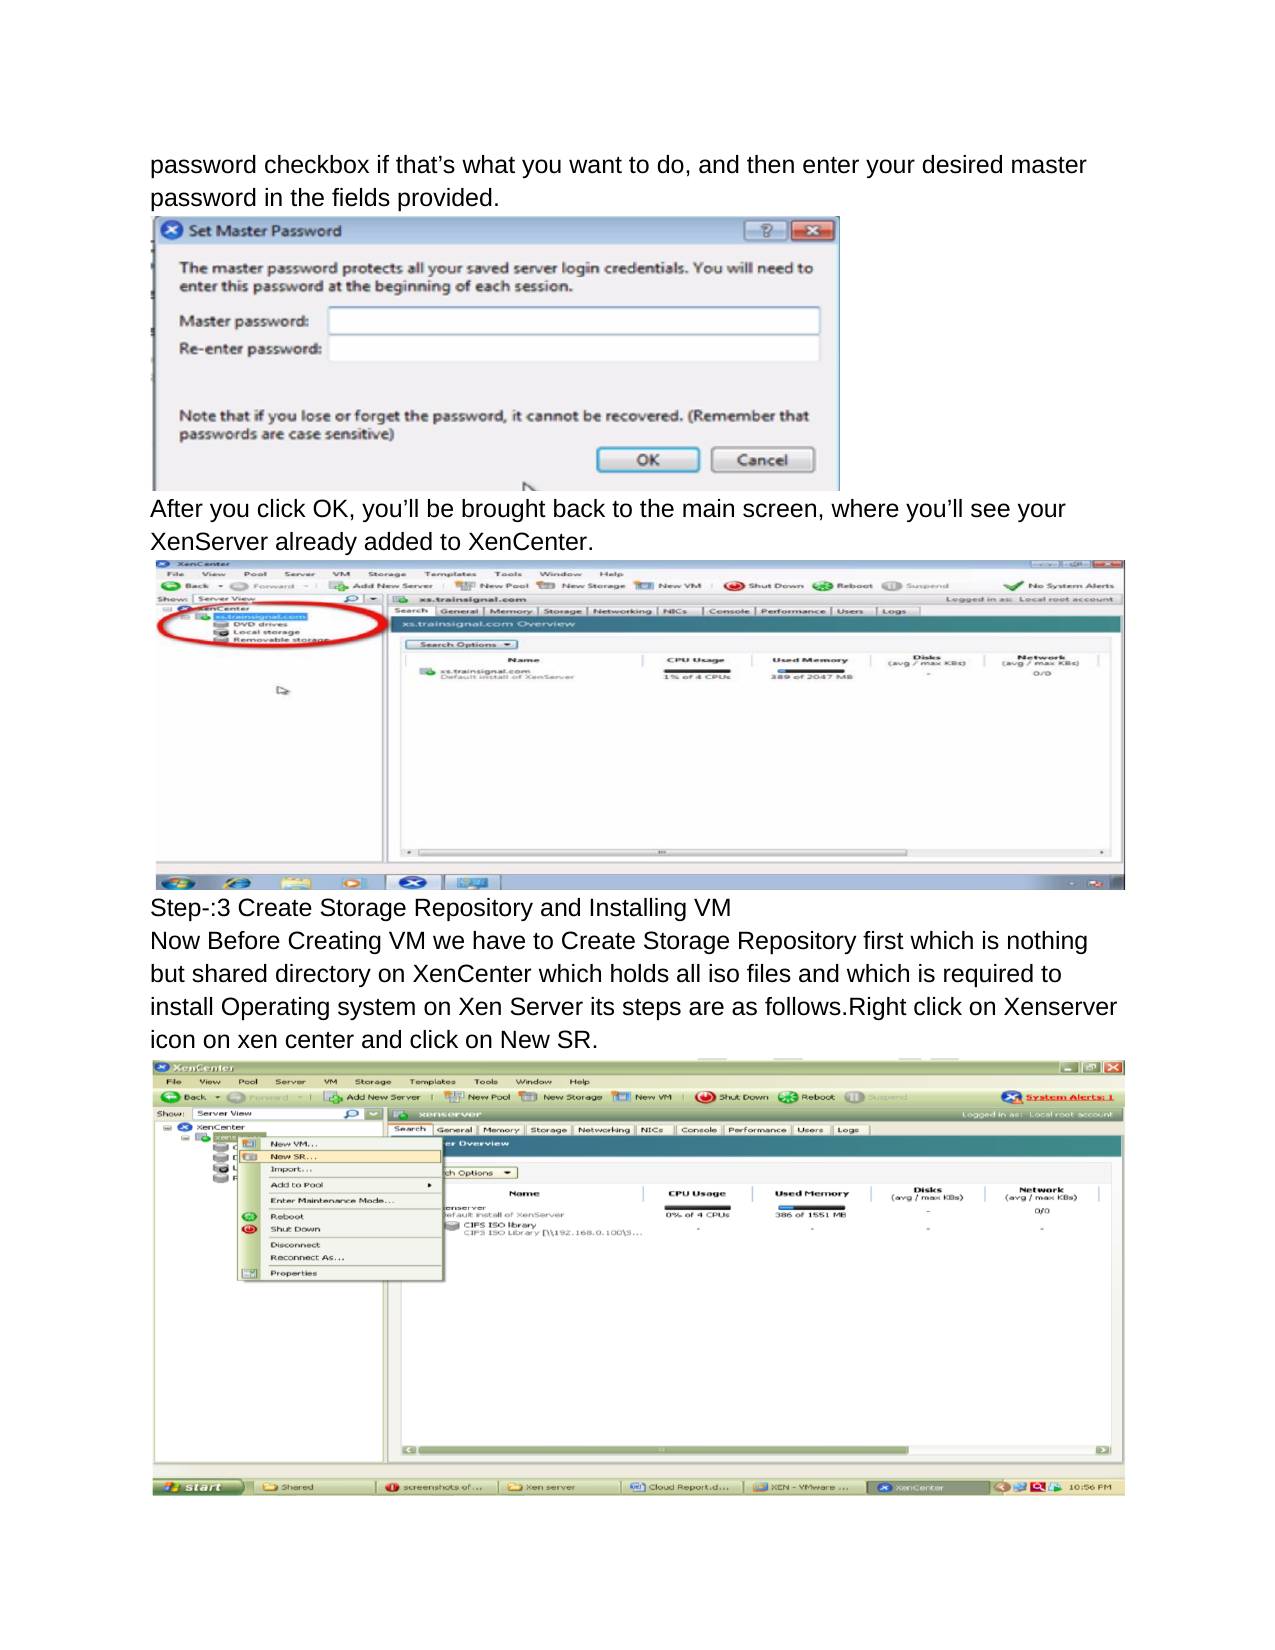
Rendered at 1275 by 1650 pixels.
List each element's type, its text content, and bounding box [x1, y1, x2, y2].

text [150, 150, 1125, 212]
text Step-:3 Create Storage Repository and Installing VM [150, 893, 1125, 922]
picture [150, 560, 1125, 890]
text Now Before Creating VM we have to Create Storage Repository first which is nothing but shared directory on XenCenter which holds all iso files and which is required to install Operating system on Xen Server its steps are as follows.Right click on Xenserver icon on xen center and click on New SR. [150, 926, 1125, 1054]
text After you click OK, you’ll be brought back to the main screen, where you’ll see your XenServer already added to XenCenter. [150, 494, 1125, 556]
picture [150, 216, 840, 491]
picture [150, 1058, 1125, 1496]
